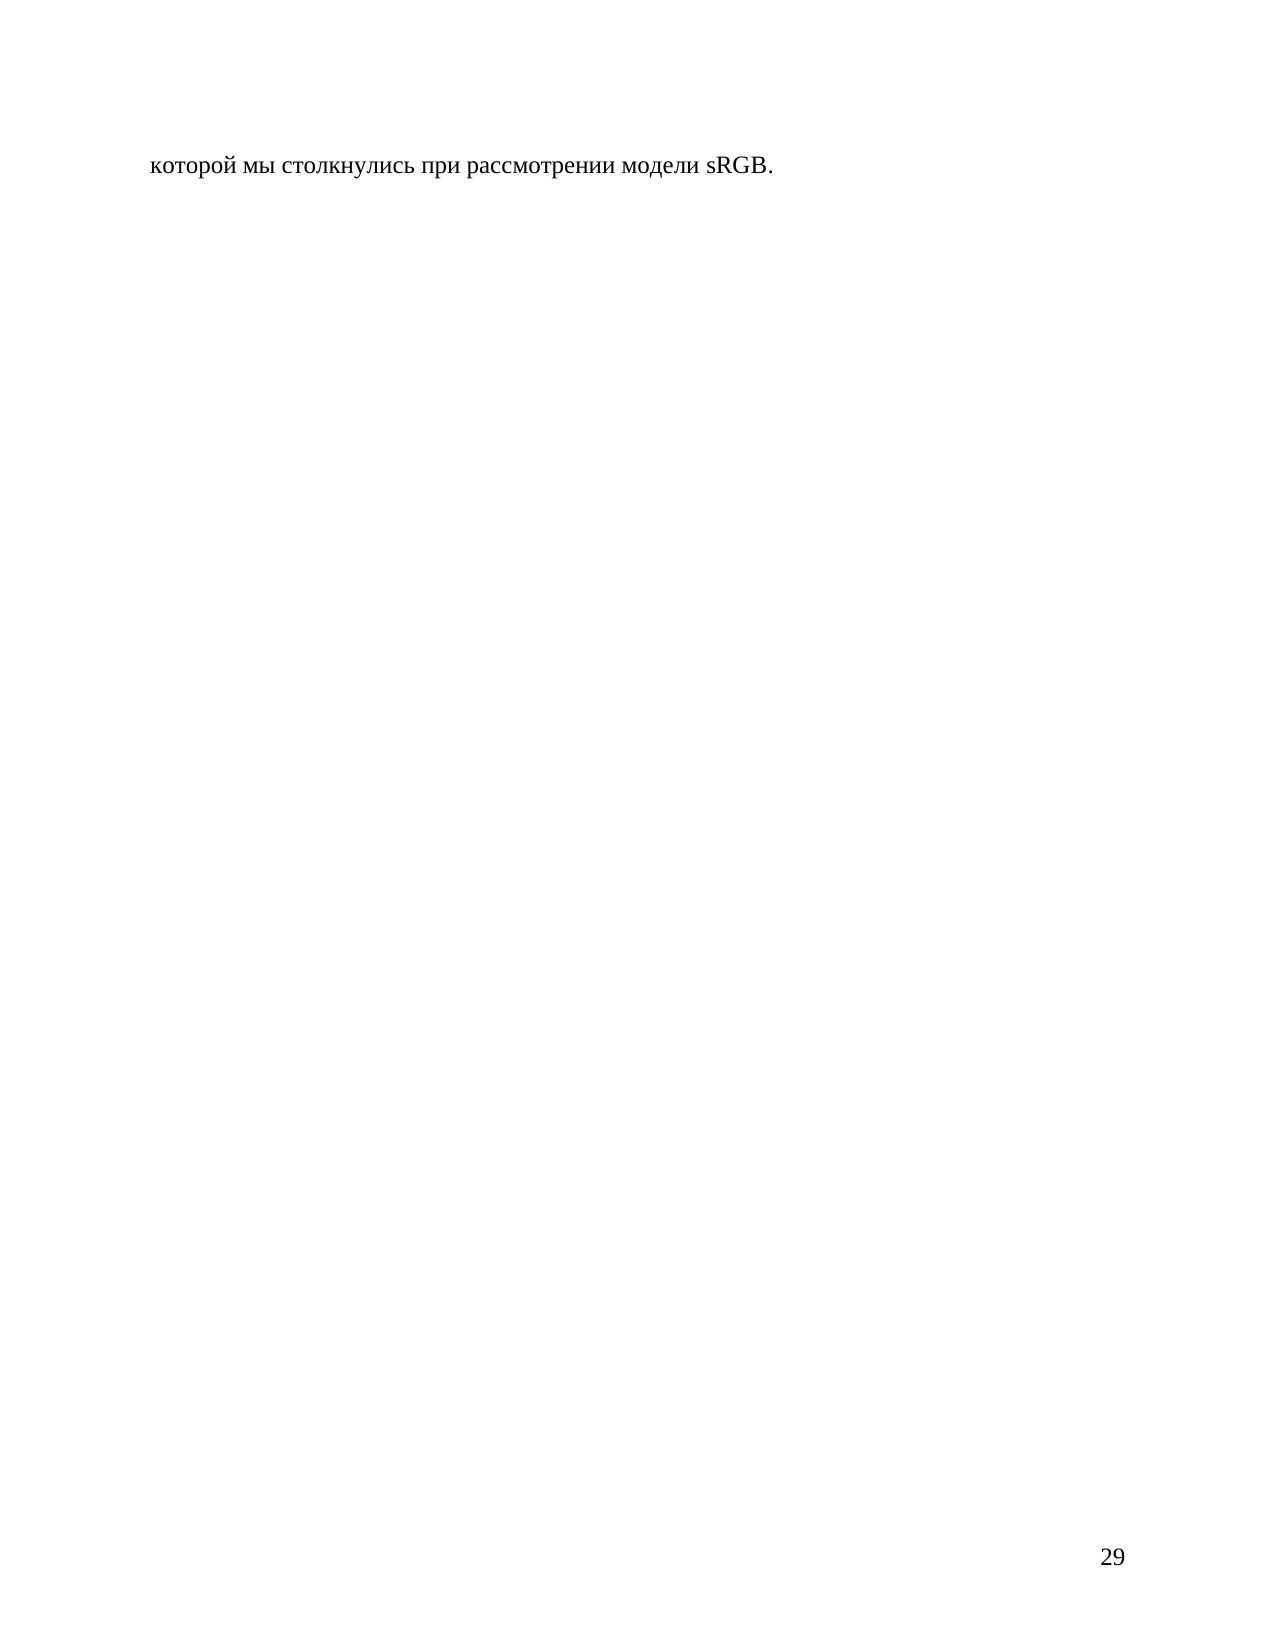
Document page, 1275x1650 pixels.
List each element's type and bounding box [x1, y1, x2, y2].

text [150, 150, 1125, 179]
